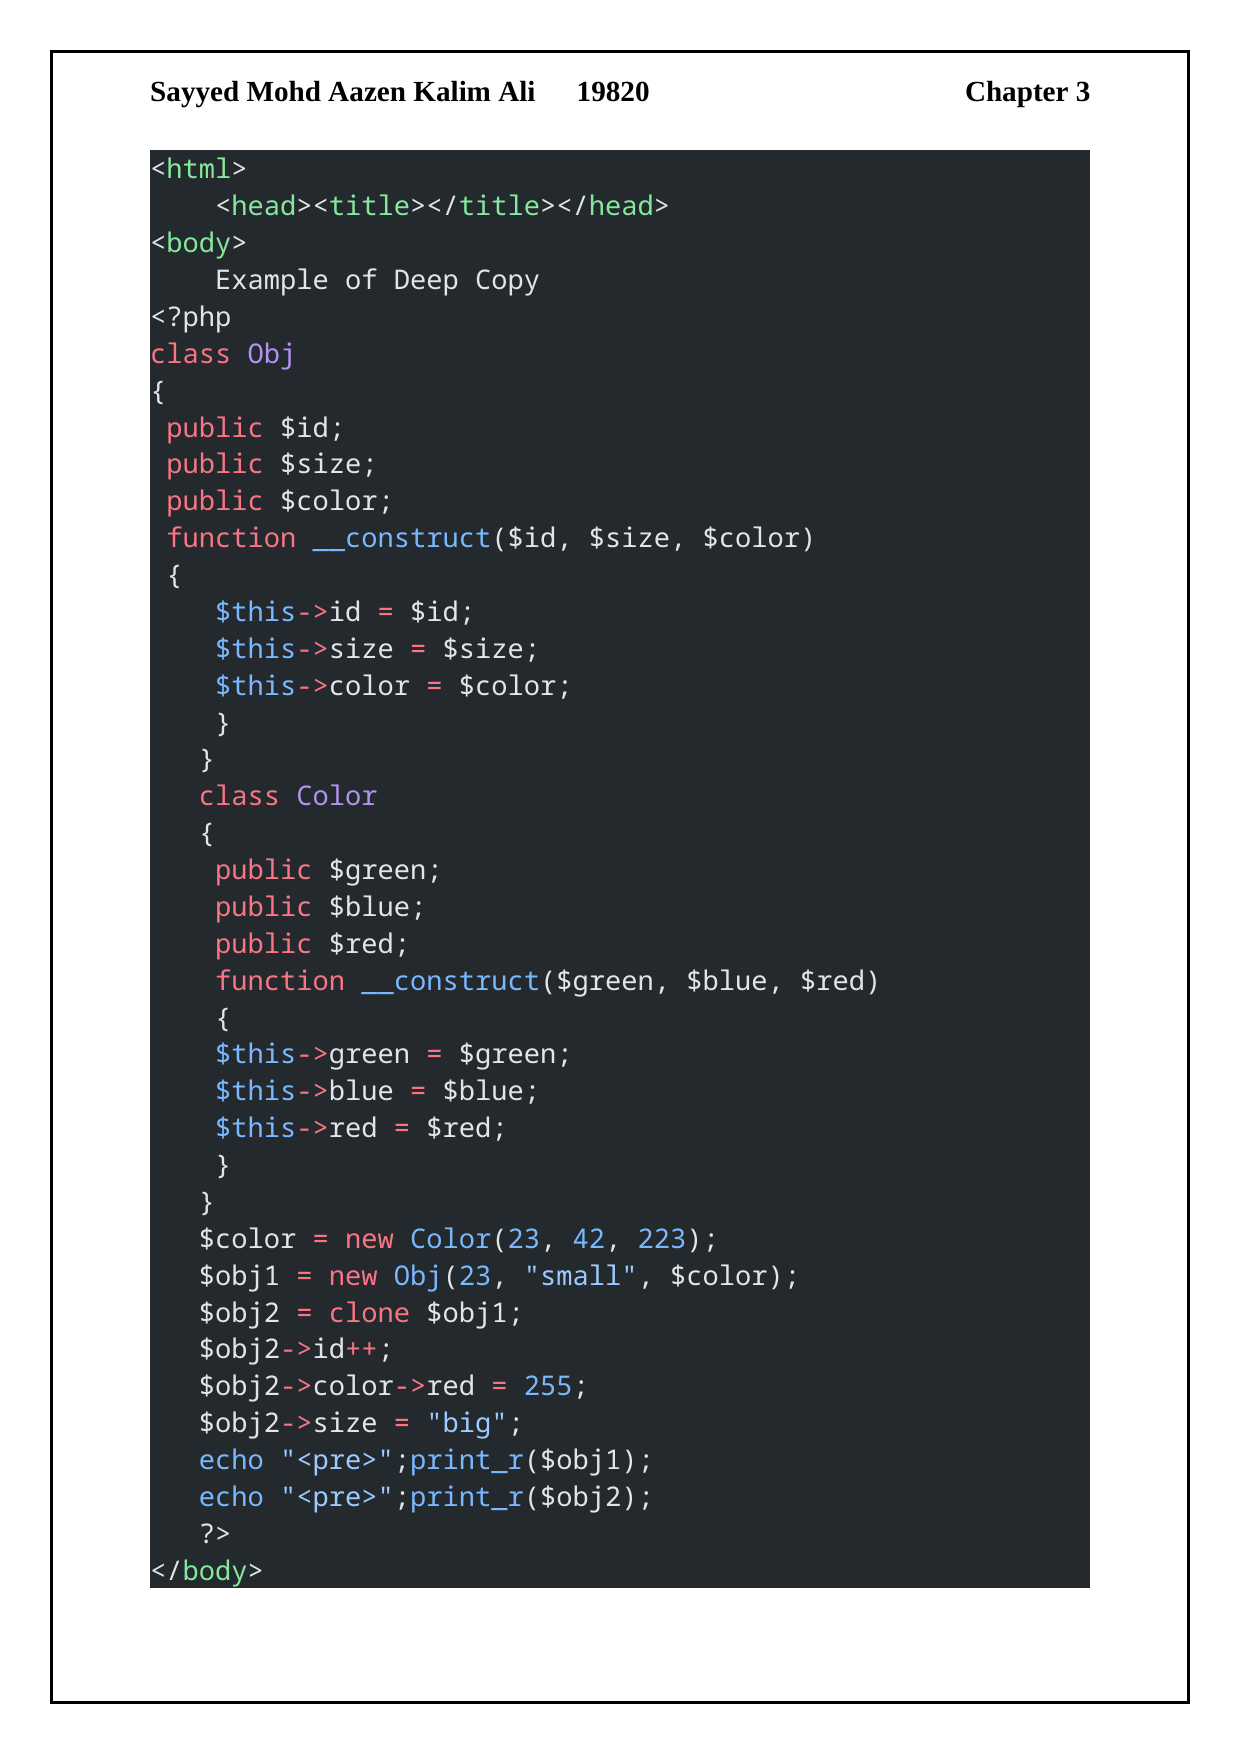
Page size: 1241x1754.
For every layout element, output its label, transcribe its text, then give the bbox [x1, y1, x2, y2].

text } [150, 1146, 1090, 1182]
text $obj1 = new Obj(23, "small", $color); [150, 1256, 1090, 1293]
text } [150, 703, 1090, 740]
text <html> [150, 150, 1090, 187]
text } [150, 740, 1090, 777]
text public $blue; [150, 887, 1090, 924]
text function __construct($green, $blue, $red) [150, 961, 1090, 998]
text { [150, 998, 1090, 1035]
text $this->color = $color; [150, 666, 1090, 703]
text echo "<pre>";print_r($obj2); [150, 1477, 1090, 1514]
text $obj2->id++; [150, 1330, 1090, 1367]
text $this->size = $size; [150, 629, 1090, 666]
text $obj2 = clone $obj1; [150, 1293, 1090, 1330]
text <head><title></title></head> [150, 187, 1090, 224]
text public $color; [150, 482, 1090, 519]
text $color = new Color(23, 42, 223); [150, 1219, 1090, 1256]
text public $red; [150, 924, 1090, 961]
text { [150, 814, 1090, 851]
text $this->green = $green; [150, 1035, 1090, 1072]
text <?php [150, 297, 1090, 334]
text $this->id = $id; [150, 592, 1090, 629]
text </body> [150, 1551, 1090, 1588]
text function __construct($id, $size, $color) [150, 519, 1090, 556]
text $this->red = $red; [150, 1109, 1090, 1146]
text $obj2->color->red = 255; [150, 1367, 1090, 1404]
text Example of Deep Copy [150, 261, 1090, 297]
text <body> [150, 224, 1090, 261]
text class Obj [150, 334, 1090, 371]
text class Color [150, 777, 1090, 814]
text { [150, 371, 1090, 408]
text public $green; [150, 851, 1090, 887]
text public $size; [150, 445, 1090, 482]
text $obj2->size = "big"; [150, 1404, 1090, 1441]
text ?> [150, 1514, 1090, 1551]
text $this->blue = $blue; [150, 1072, 1090, 1109]
text { [150, 556, 1090, 592]
text } [150, 1182, 1090, 1219]
text public $id; [150, 408, 1090, 445]
text echo "<pre>";print_r($obj1); [150, 1441, 1090, 1477]
